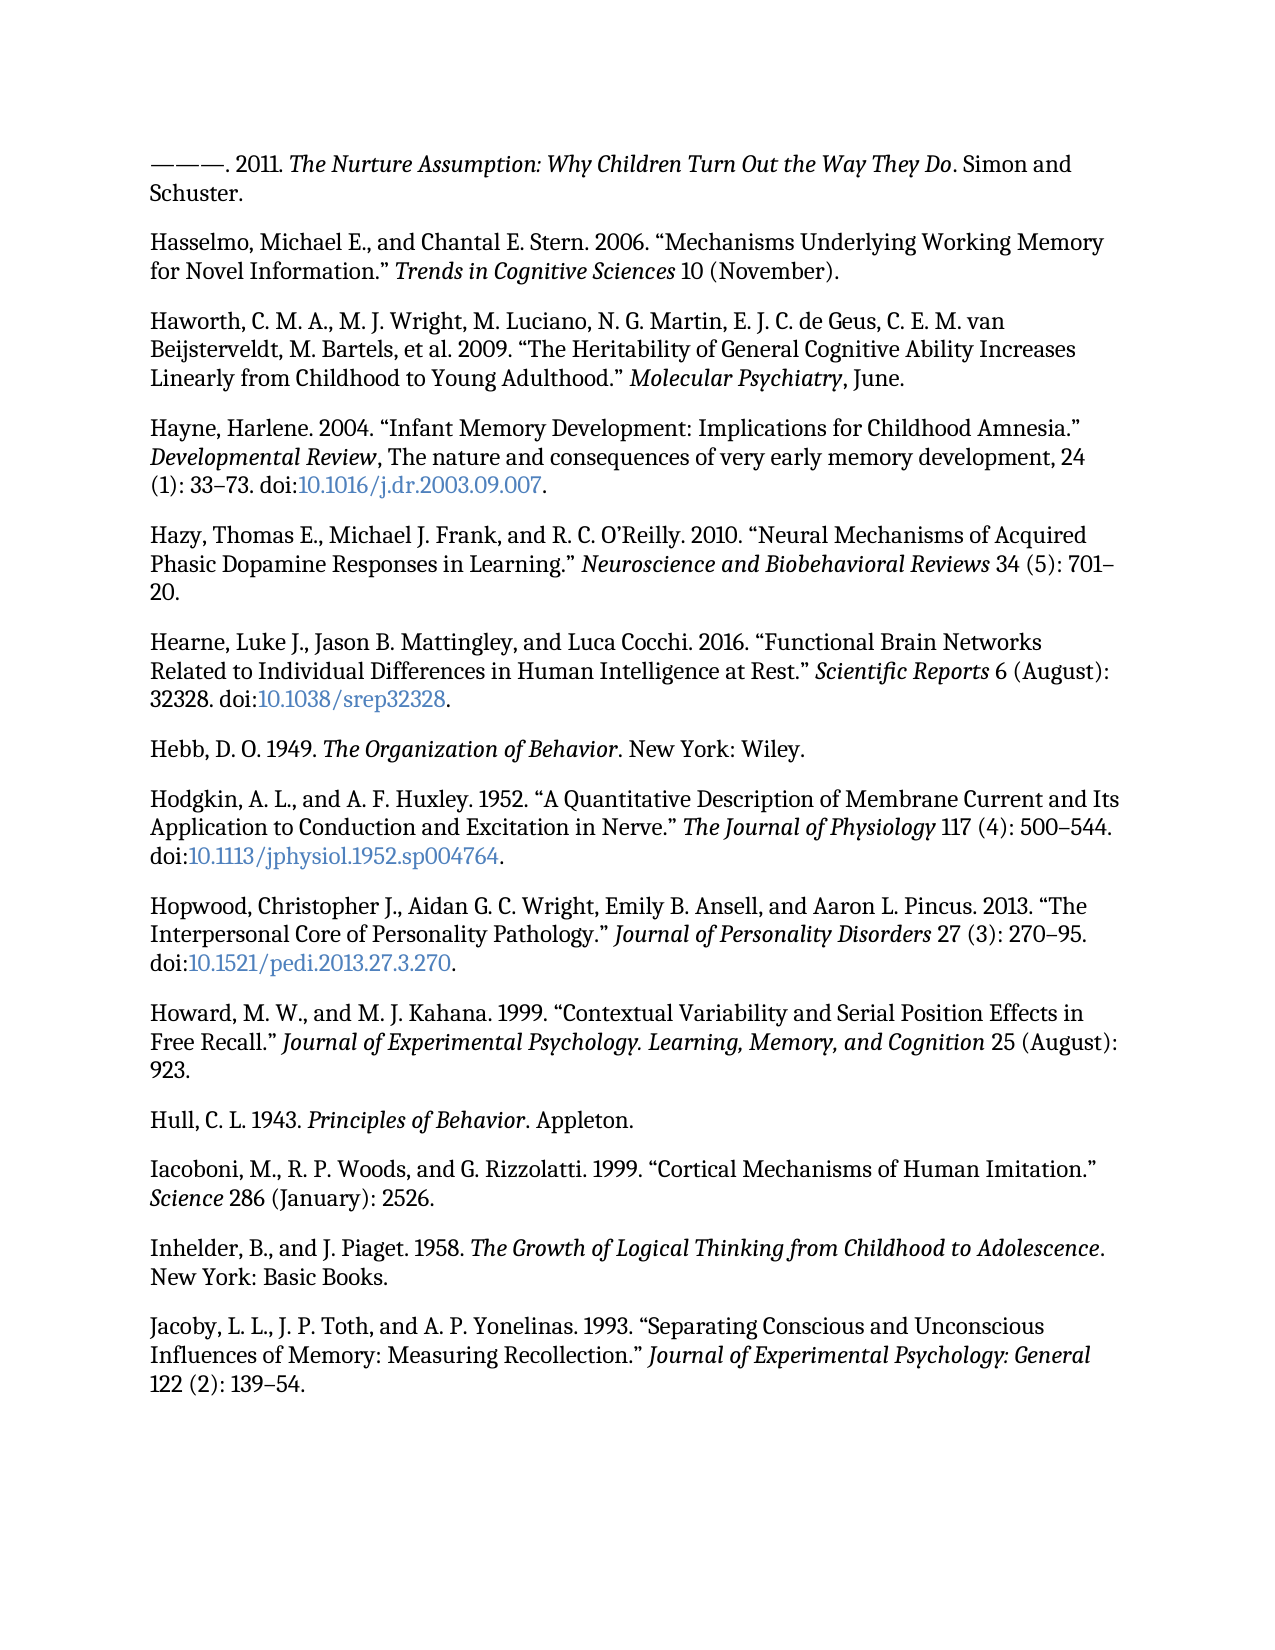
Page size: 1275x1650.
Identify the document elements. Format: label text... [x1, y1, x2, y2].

text Jacoby, L. L., J. P. Toth, and A. P. Yonelinas. 1993. “Separating Conscious and Unconscious Influences of Memory: Measuring Recollection.” Journal of Experimental Psychology: General 122 (2): 139–54. [150, 1312, 1125, 1398]
text Hazy, Thomas E., Michael J. Frank, and R. C. O’Reilly. 2010. “Neural Mechanisms of Acquired Phasic Dopamine Responses in Learning.” Neuroscience and Biobehavioral Reviews 34 (5): 701–20. [150, 521, 1125, 607]
text Hebb, D. O. 1949. The Organization of Behavior. New York: Wiley. [150, 735, 1125, 764]
text Iacoboni, M., R. P. Woods, and G. Rizzolatti. 1999. “Cortical Mechanisms of Human Imitation.” Science 286 (January): 2526. [150, 1155, 1125, 1213]
text Inhelder, B., and J. Piaget. 1958. The Growth of Logical Thinking from Childhood to Adolescence. New York: Basic Books. [150, 1234, 1125, 1291]
text ———. 2011. The Nurture Assumption: Why Children Turn Out the Way They Do. Simon and Schuster. [150, 150, 1125, 207]
text Hodgkin, A. L., and A. F. Huxley. 1952. “A Quantitative Description of Membrane Current and Its Application to Conduction and Excitation in Nerve.” The Journal of Physiology 117 (4): 500–544. doi:10.1113/jphysiol.1952.sp004764. [150, 784, 1125, 871]
text Hayne, Harlene. 2004. “Infant Memory Development: Implications for Childhood Amnesia.” Developmental Review, The nature and consequences of very early memory development, 24 (1): 33–73. doi:10.1016/j.dr.2003.09.007. [150, 414, 1125, 500]
text Howard, M. W., and M. J. Kahana. 1999. “Contextual Variability and Serial Position Effects in Free Recall.” Journal of Experimental Psychology. Learning, Memory, and Cognition 25 (August): 923. [150, 999, 1125, 1085]
text Hearne, Luke J., Jason B. Mattingley, and Luca Cocchi. 2016. “Functional Brain Networks Related to Individual Differences in Human Intelligence at Rest.” Scientific Reports 6 (August): 32328. doi:10.1038/srep32328. [150, 628, 1125, 714]
text Haworth, C. M. A., M. J. Wright, M. Luciano, N. G. Martin, E. J. C. de Geus, C. E. M. van Beijsterveldt, M. Bartels, et al. 2009. “The Heritability of General Cognitive Ability Increases Linearly from Childhood to Young Adulthood.” Molecular Psychiatry, June. [150, 307, 1125, 393]
text Hull, C. L. 1943. Principles of Behavior. Appleton. [150, 1106, 1125, 1134]
text Hopwood, Christopher J., Aidan G. C. Wright, Emily B. Ansell, and Aaron L. Pincus. 2013. “The Interpersonal Core of Personality Pathology.” Journal of Personality Disorders 27 (3): 270–95. doi:10.1521/pedi.2013.27.3.270. [150, 892, 1125, 978]
text Hasselmo, Michael E., and Chantal E. Stern. 2006. “Mechanisms Underlying Working Memory for Novel Information.” Trends in Cognitive Sciences 10 (November). [150, 228, 1125, 286]
